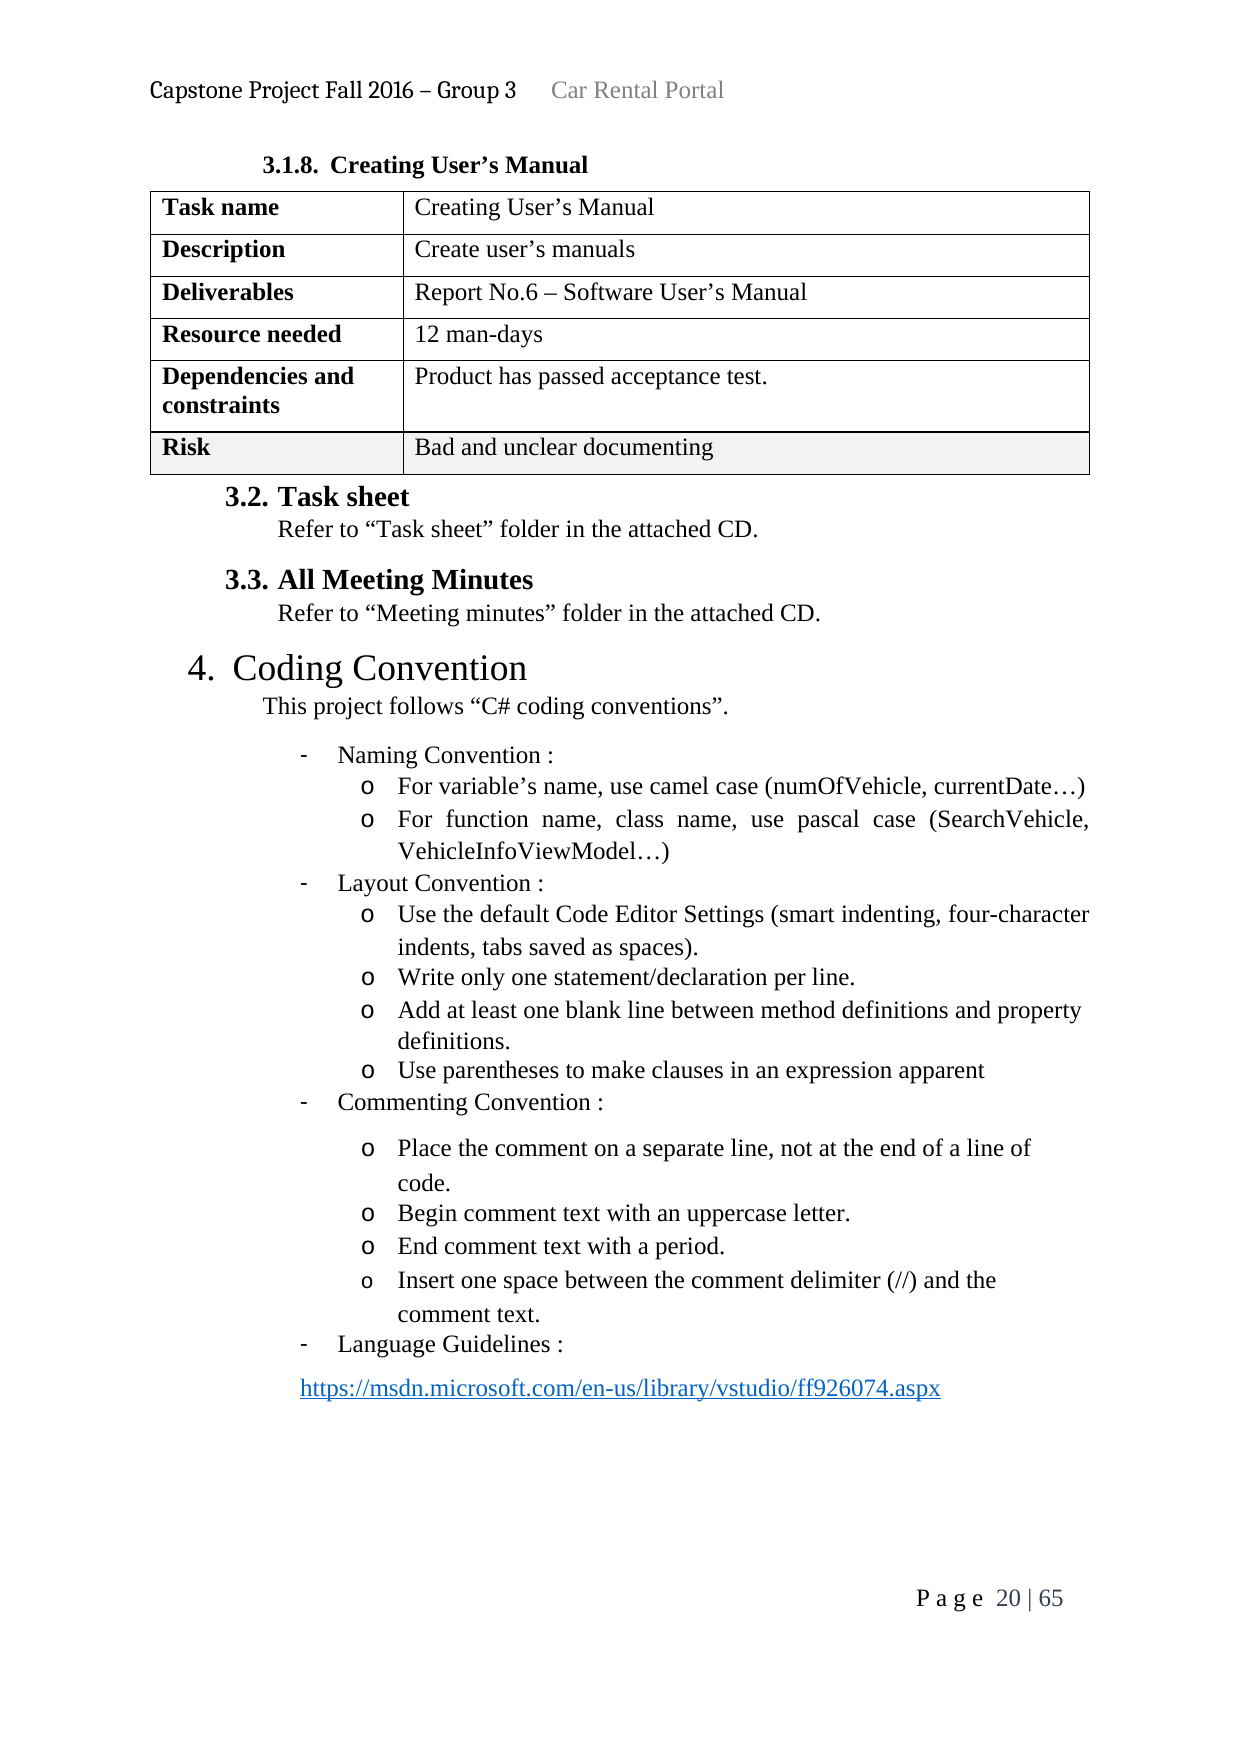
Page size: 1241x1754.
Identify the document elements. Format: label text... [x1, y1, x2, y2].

list Write only one statement/declaration per line. [360, 962, 1090, 993]
table_cell Resource needed [151, 319, 403, 360]
table_cell Create user’s manuals [404, 235, 1089, 276]
list Place the comment on a separate line, not at the end of a line of code. [360, 1131, 1090, 1196]
list Use parentheses to make clauses in an expression apparent [360, 1055, 1090, 1086]
subtitle Creating User’s Manual [262, 150, 1090, 179]
subtitle All Meeting Minutes [225, 562, 1090, 596]
table_cell Product has passed acceptance test. [404, 361, 1089, 431]
list For function name, class name, use pascal case (SearchVehicle, VehicleInfoViewModel…) [360, 804, 1090, 865]
table_cell Deliverables [151, 277, 403, 318]
list End comment text with a period. [360, 1229, 1090, 1262]
table_cell Report No.6 – Software User’s Manual [404, 277, 1089, 318]
text Refer to “Task sheet” folder in the attached CD. [202, 514, 1090, 543]
list Add at least one blank line between method definitions and property definitions. [360, 995, 1090, 1055]
list Use the default Code Editor Settings (smart indenting, four-character indents, tabs saved as spaces). [360, 899, 1090, 961]
list Insert one space between the comment delimiter (//) and the comment text. [360, 1262, 1090, 1328]
table_cell Description [151, 235, 403, 276]
subtitle Coding Convention [187, 645, 1090, 688]
text This project follows “C# coding conventions”. [187, 691, 1090, 720]
text https://msdn.microsoft.com/en-us/library/vstudio/ff926074.aspx [300, 1373, 1090, 1402]
table_header Creating User’s Manual [404, 192, 1089, 233]
text Refer to “Meeting minutes” folder in the attached CD. [277, 598, 1090, 626]
table_cell 12 man-days [404, 319, 1089, 360]
subtitle Task sheet [225, 479, 1090, 512]
table_cell Bad and unclear documenting [404, 433, 1089, 474]
table_cell Dependencies and constraints [151, 361, 403, 431]
list Language Guidelines : [300, 1328, 1090, 1358]
list Naming Convention : [300, 739, 1090, 769]
list For variable’s name, use camel case (numOfVehicle, currentDate…) [360, 771, 1090, 802]
table_cell Risk [151, 433, 403, 474]
table_header Task name [151, 192, 403, 233]
list Commenting Convention : [300, 1086, 1090, 1116]
list Layout Convention : [300, 867, 1090, 897]
list Begin comment text with an uppercase letter. [360, 1196, 1090, 1229]
